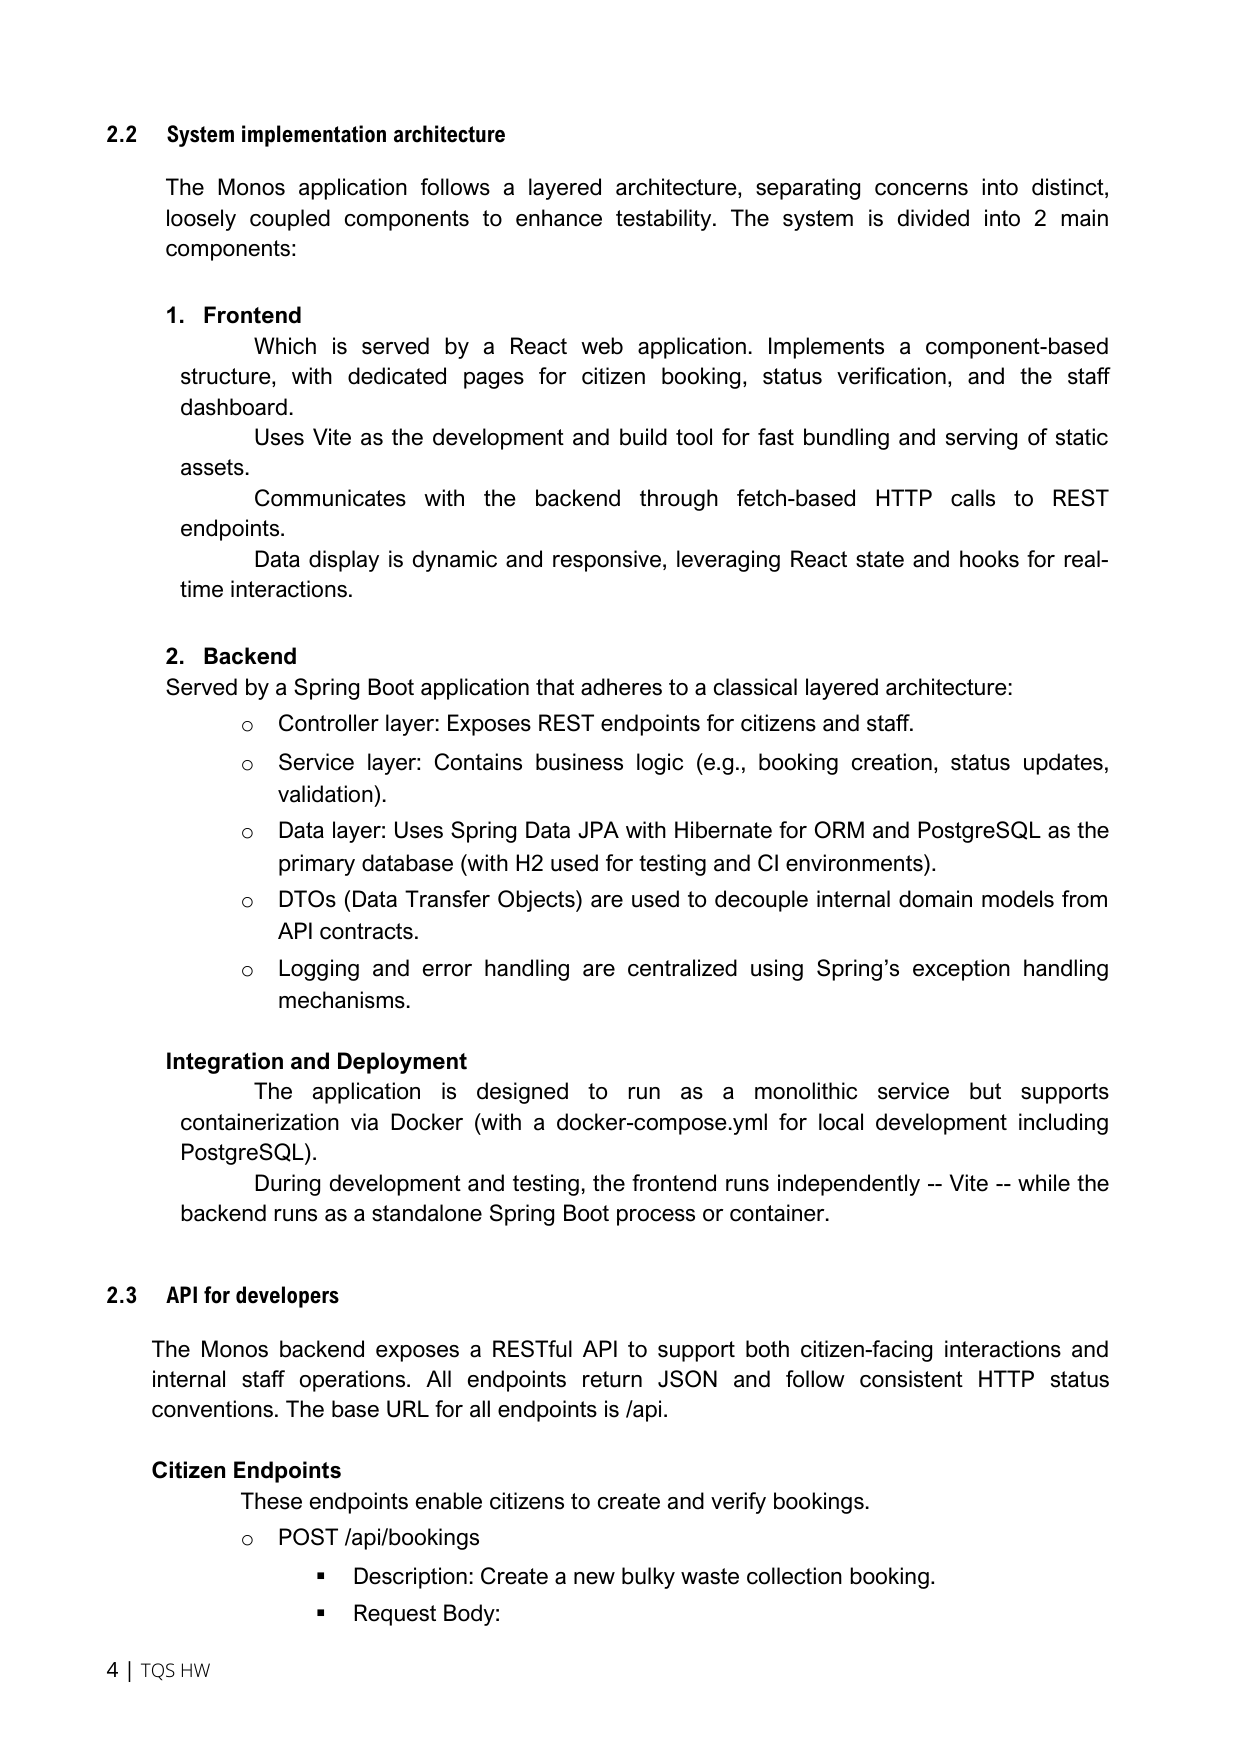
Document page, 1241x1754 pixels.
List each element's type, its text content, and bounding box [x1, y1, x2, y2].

text Citizen Endpoints [151, 1456, 1110, 1484]
subtitle System implementation architecture [106, 118, 1110, 148]
text Communicates with the backend through fetch-based HTTP calls to REST endpoints. [180, 484, 1110, 542]
text These endpoints enable citizens to create and verify bookings. [212, 1487, 1110, 1514]
text The application is designed to run as a monolithic service but supports containerization via Docker (with a docker-compose.yml for local development including PostgreSQL). [180, 1077, 1110, 1166]
list Frontend [165, 301, 1110, 329]
subtitle API for developers [106, 1279, 1110, 1309]
list Service layer: Contains business logic (e.g., booking creation, status updates, validation). [240, 748, 1110, 807]
text Data display is dynamic and responsive, leveraging React state and hooks for real-time interactions. [180, 544, 1110, 603]
list Controller layer: Exposes REST endpoints for citizens and staff. [240, 709, 1110, 738]
list DTOs (Data Transfer Objects) are used to decouple internal domain models from API contracts. [240, 885, 1110, 945]
list Description: Create a new bulky waste collection booking. [315, 1562, 1110, 1589]
text During development and testing, the frontend runs independently -- Vite -- while the backend runs as a standalone Spring Boot process or container. [180, 1168, 1110, 1227]
text Served by a Spring Boot application that adheres to a classical layered architecture: [165, 672, 1110, 700]
text The Monos backend exposes a RESTful API to support both citizen-facing interactions and internal staff operations. All endpoints return JSON and follow consistent HTTP status conventions. The base URL for all endpoints is /api. [151, 1334, 1110, 1423]
text Integration and Deployment [165, 1047, 1110, 1074]
list Request Body: [315, 1598, 1110, 1626]
text Uses Vite as the development and build tool for fast bundling and serving of static assets. [180, 423, 1110, 481]
text Which is served by a React web application. Implements a component-based structure, with dedicated pages for citizen booking, status verification, and the staff dashboard. [180, 332, 1110, 420]
list POST /api/bookings [240, 1523, 1110, 1553]
list Logging and error handling are centralized using Spring’s exception handling mechanisms. [240, 954, 1110, 1014]
list Data layer: Uses Spring Data JPA with Hibernate for ORM and PostgreSQL as the primary database (with H2 used for testing and CI environments). [240, 816, 1110, 876]
text The Monos application follows a layered architecture, separating concerns into distinct, loosely coupled components to enhance testability. The system is divided into 2 main components: [165, 173, 1110, 262]
list Backend [165, 642, 1110, 670]
